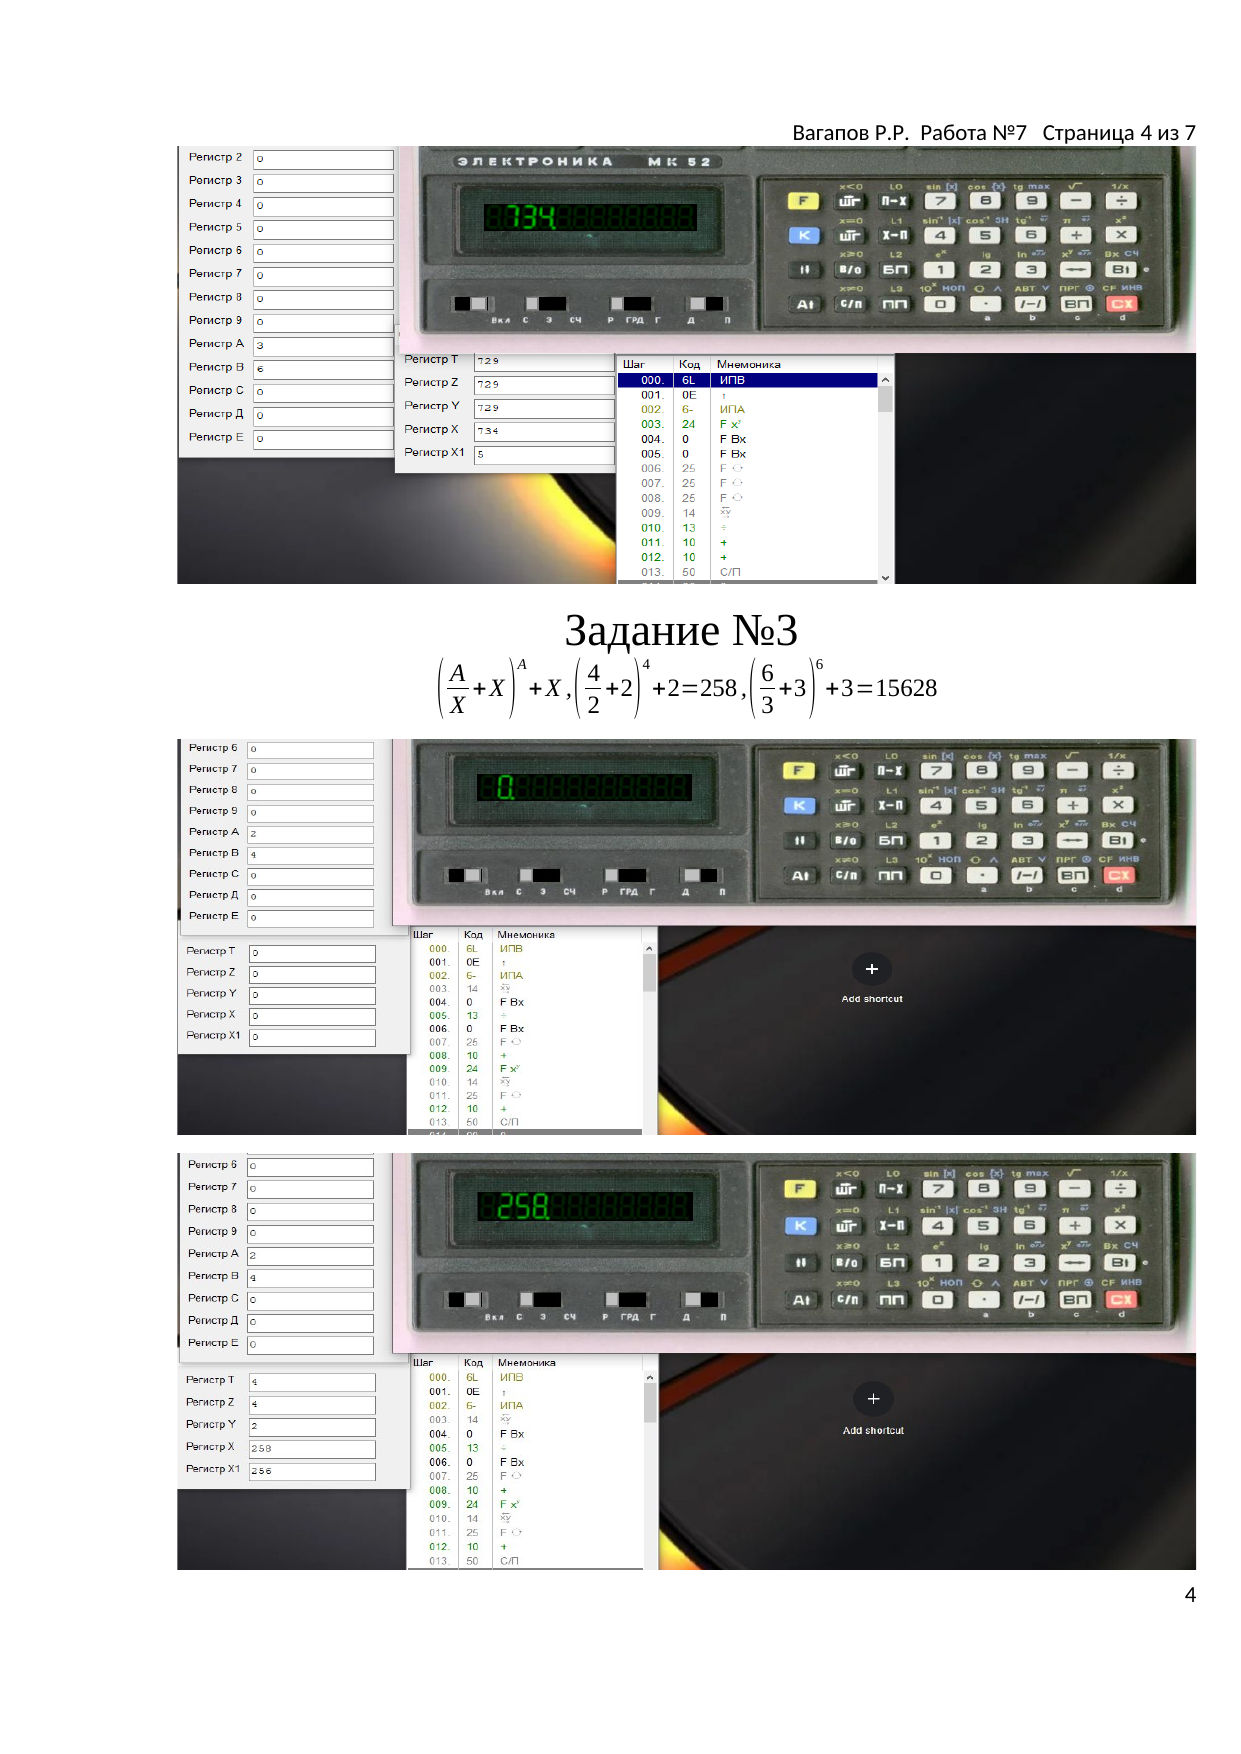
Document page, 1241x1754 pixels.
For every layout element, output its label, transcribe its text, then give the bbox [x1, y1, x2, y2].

picture [177, 146, 1197, 584]
subtitle Задание №3 [177, 602, 1181, 655]
